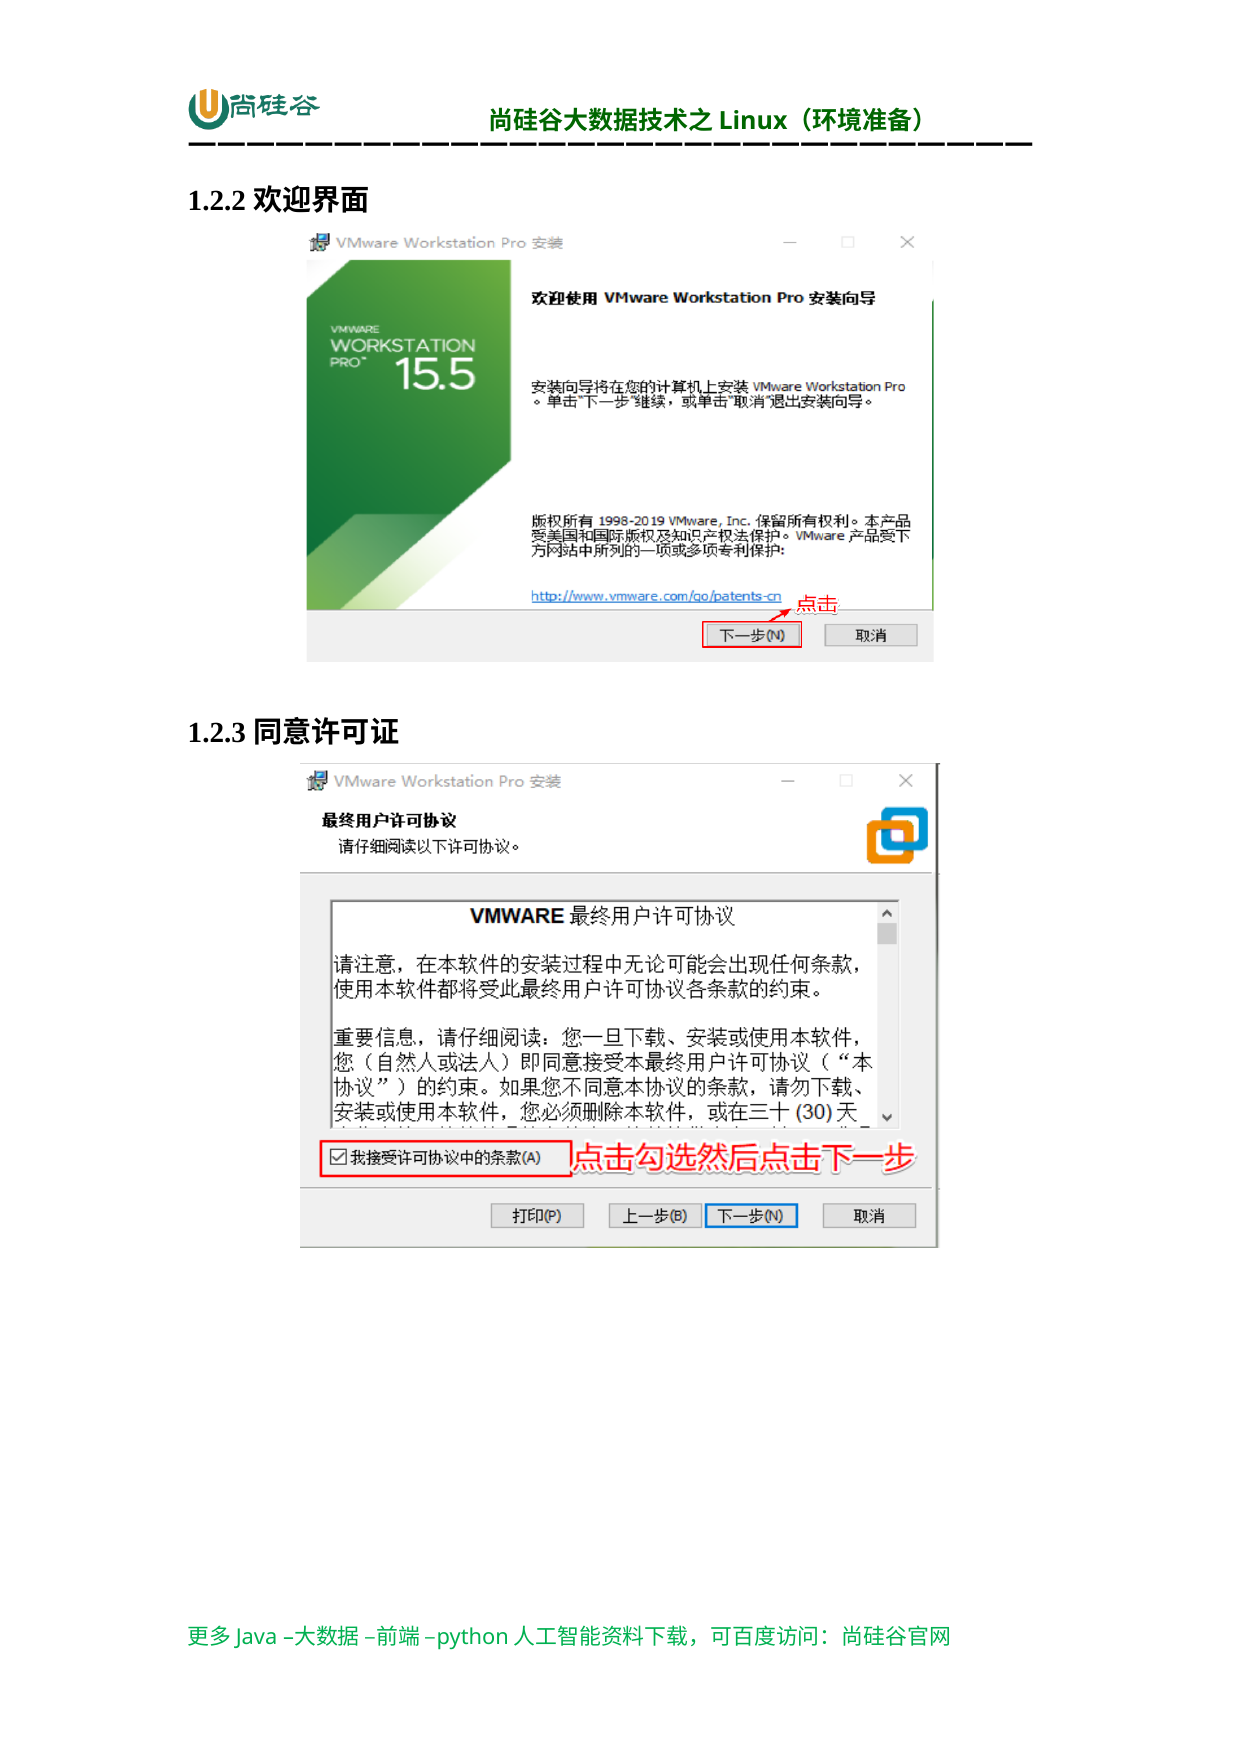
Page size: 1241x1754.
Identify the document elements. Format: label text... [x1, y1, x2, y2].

picture [306, 229, 934, 662]
picture [187, 88, 320, 130]
subtitle 1.2.3 同意许可证 [187, 697, 1053, 762]
picture [300, 762, 941, 1248]
subtitle 1.2.2 欢迎界面 [187, 165, 1053, 230]
